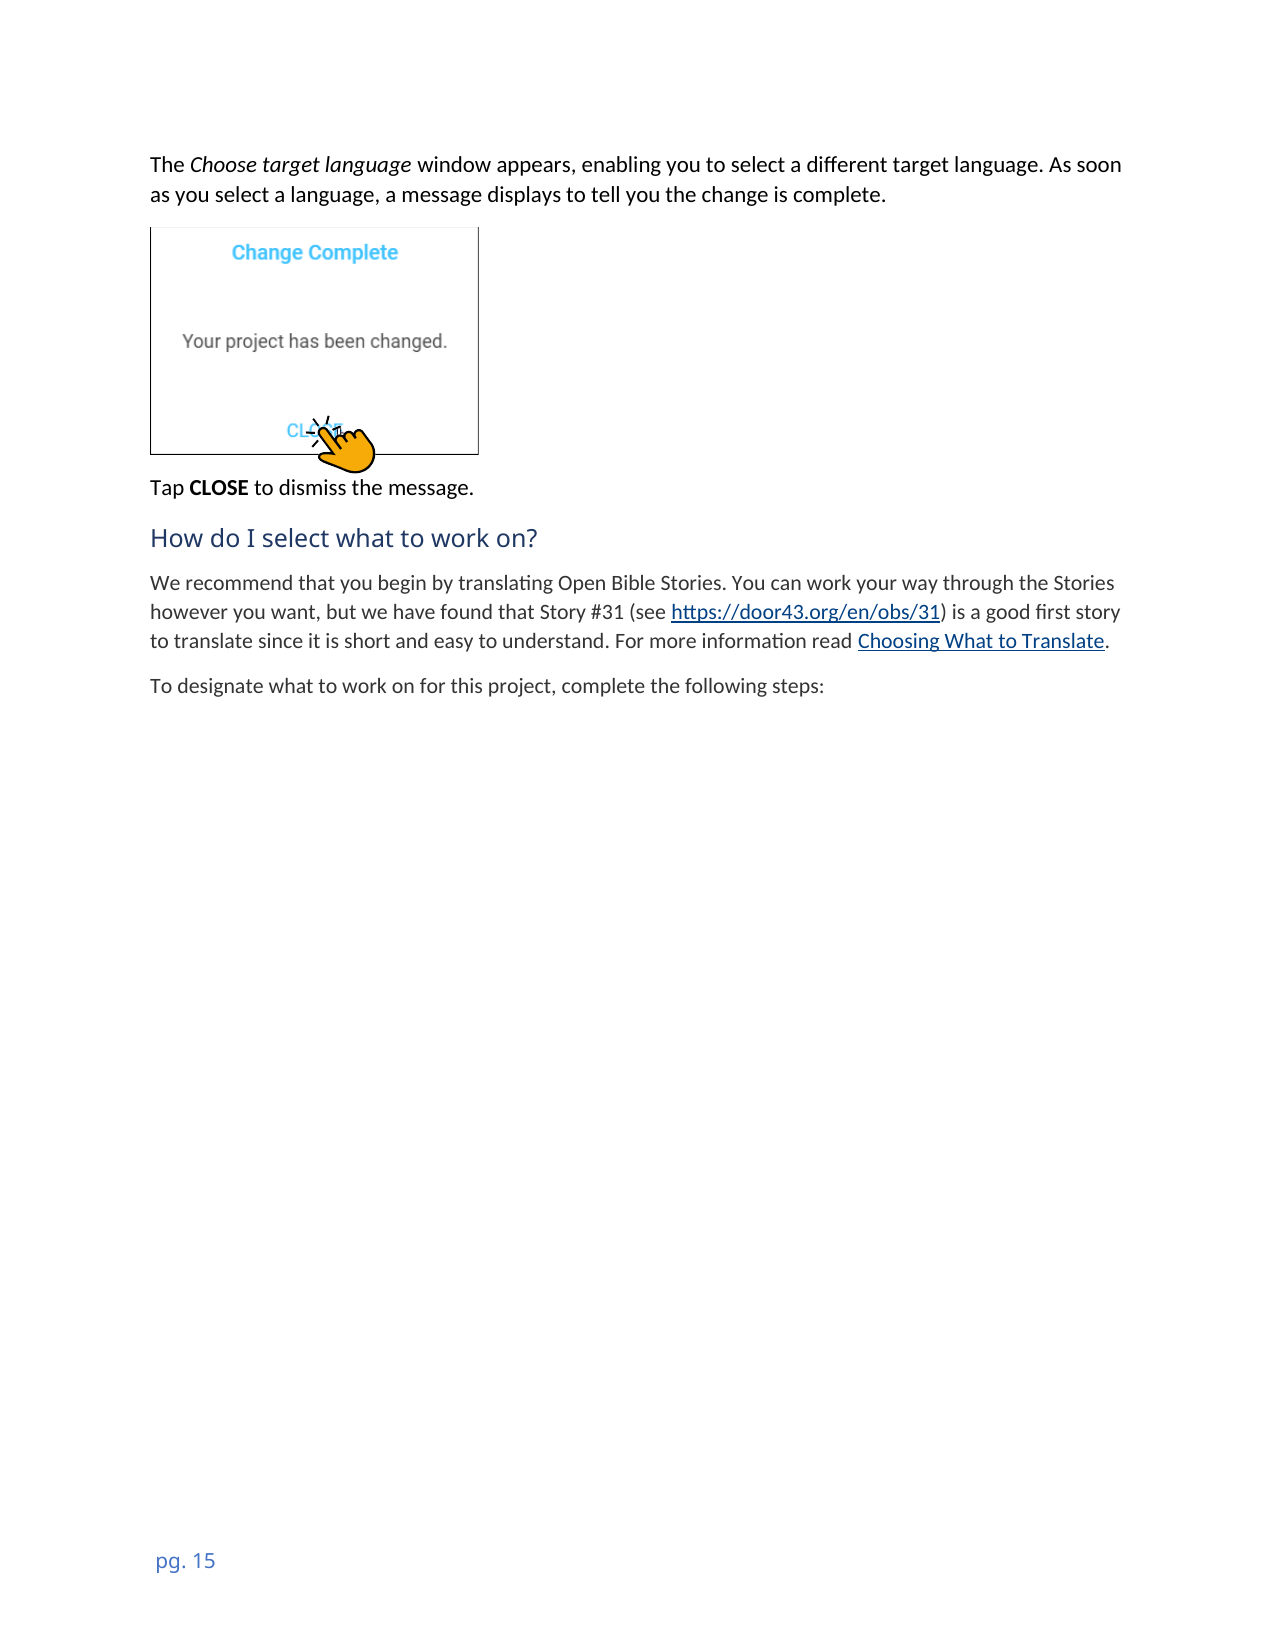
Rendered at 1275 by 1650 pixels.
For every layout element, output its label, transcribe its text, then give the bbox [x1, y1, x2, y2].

text The Choose target language window appears, enabling you to select a different target language. As soon as you select a language, a message displays to tell you the change is complete. [150, 150, 1125, 208]
text Tap CLOSE to dismiss the message. [150, 473, 1125, 501]
subtitle How do I select what to work on? [150, 520, 1125, 554]
picture [150, 227, 479, 495]
text We recommend that you begin by translating Open Bible Stories. You can work your way through the Stories however you want, but we have found that Story #31 (see https://door43.org/en/obs/31) is a good first story to translate since it is short and easy to understand. For more information read Choosing What to Translate. [150, 569, 1125, 654]
text To designate what to work on for this project, complete the following steps: [150, 672, 1125, 699]
